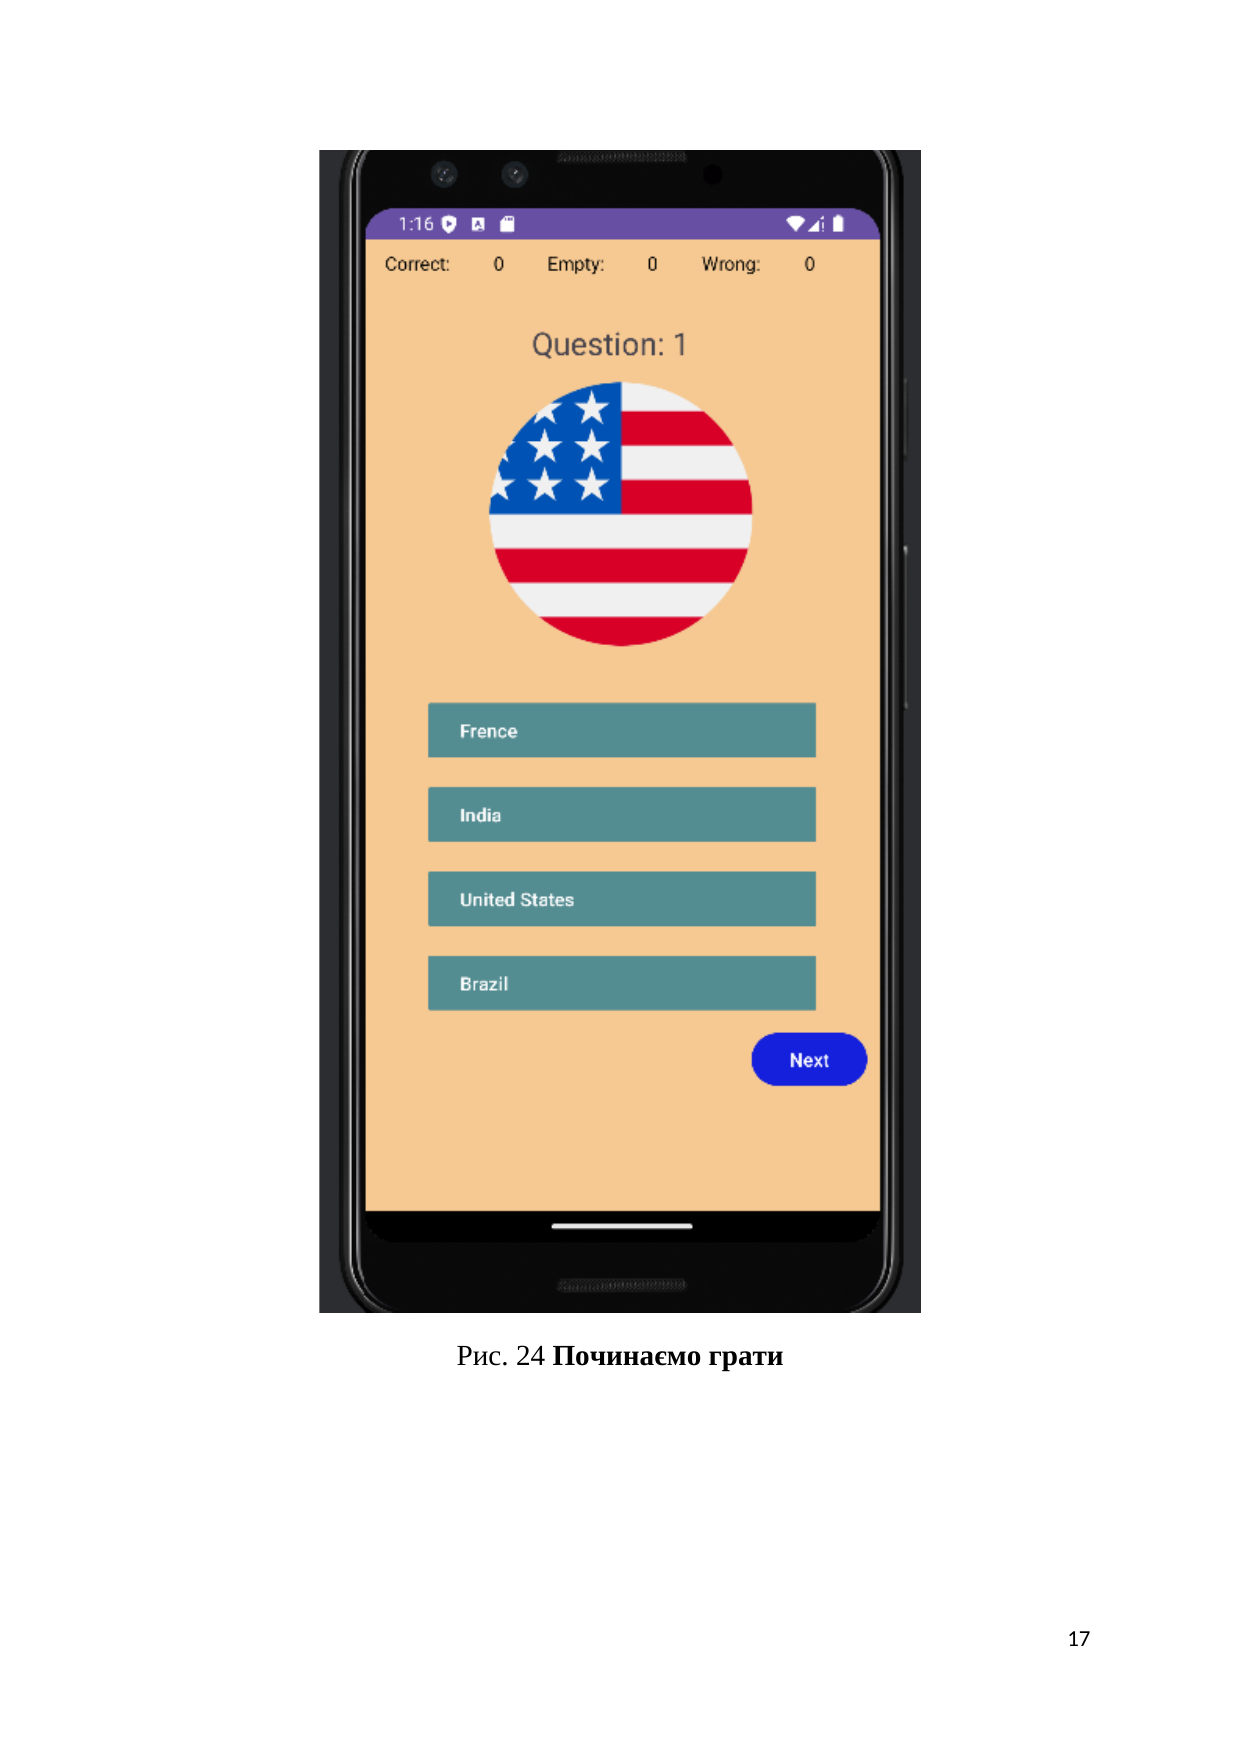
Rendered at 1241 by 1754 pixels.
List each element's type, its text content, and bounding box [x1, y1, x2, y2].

picture [319, 150, 921, 1313]
text Рис. 24 Починаємо грати [150, 1338, 1090, 1371]
